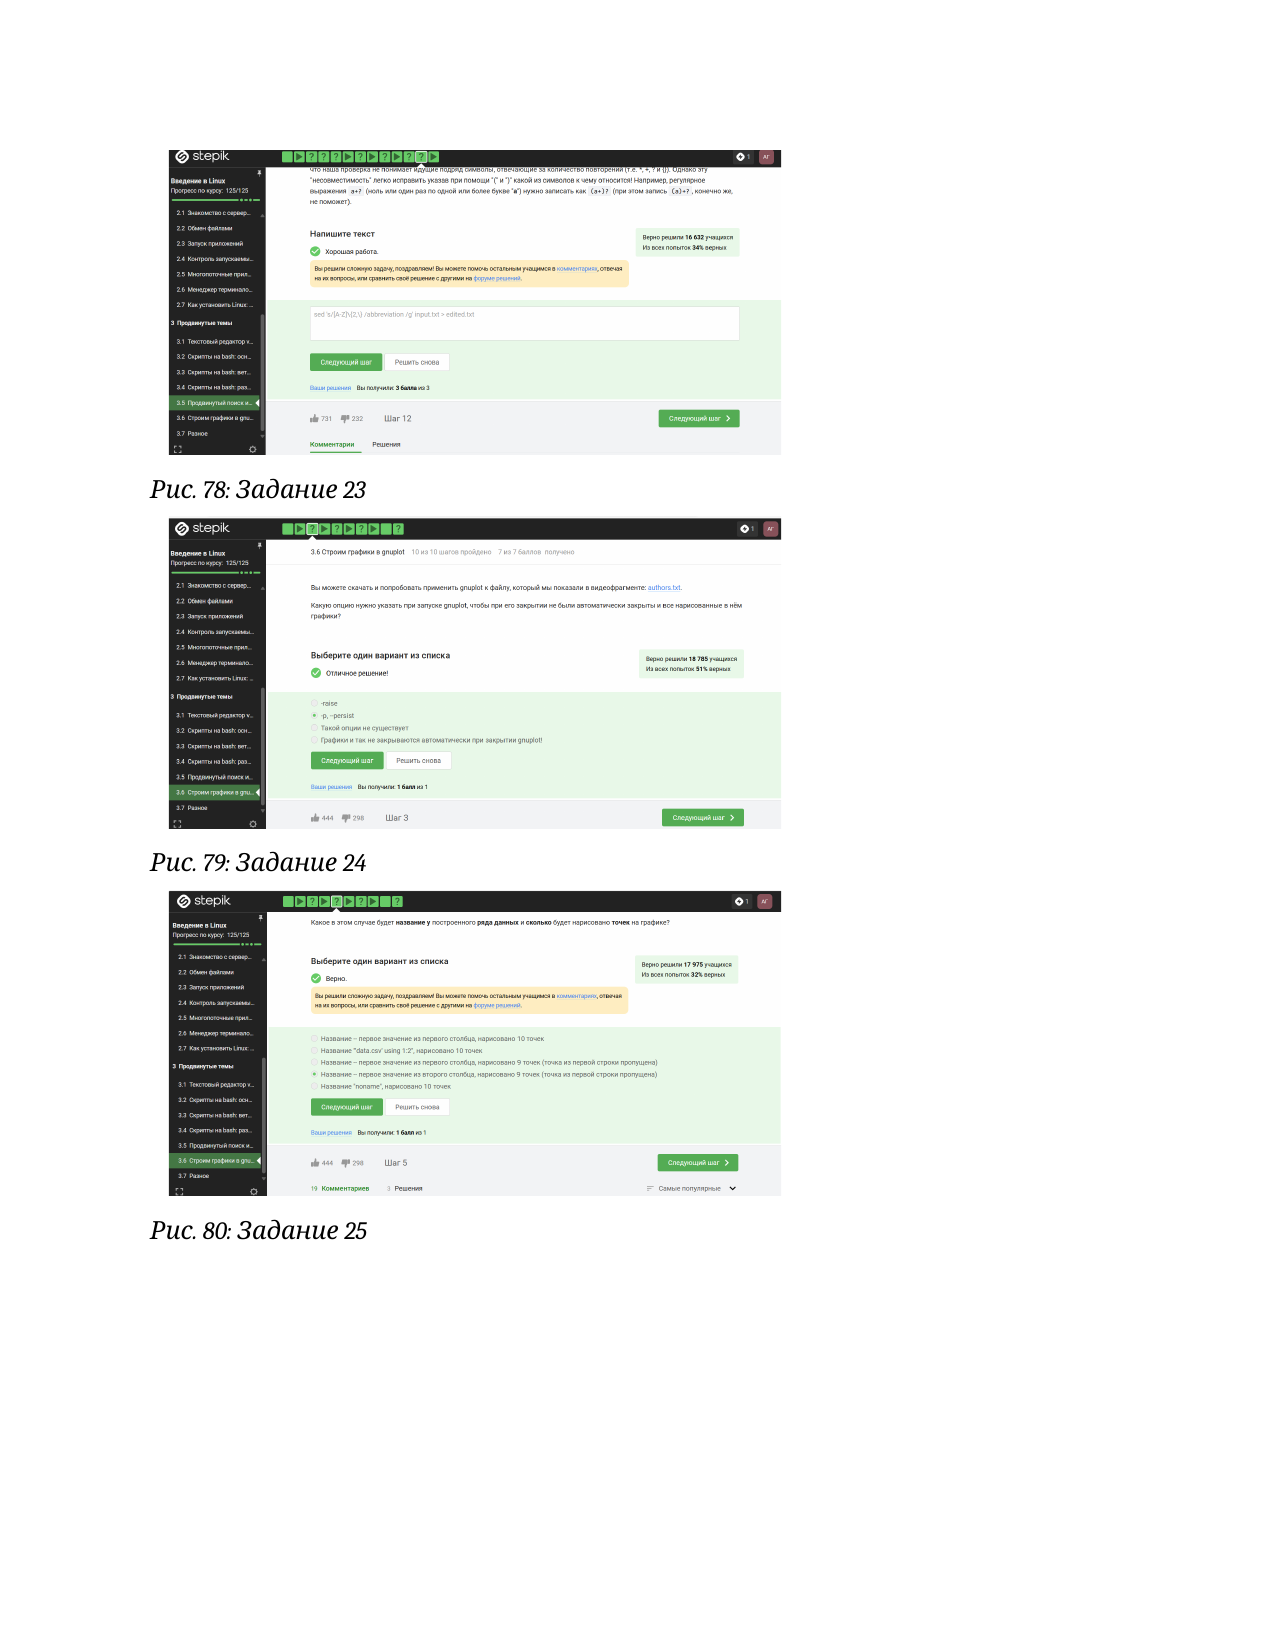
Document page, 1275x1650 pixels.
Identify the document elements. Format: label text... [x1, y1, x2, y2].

picture [168, 516, 782, 829]
text Рис. 79: Задание 24 [150, 849, 1125, 878]
text Рис. 80: Задание 25 [150, 1217, 1125, 1245]
picture [168, 890, 782, 1196]
text Рис. 78: Задание 23 [150, 476, 1125, 504]
picture [168, 150, 782, 455]
